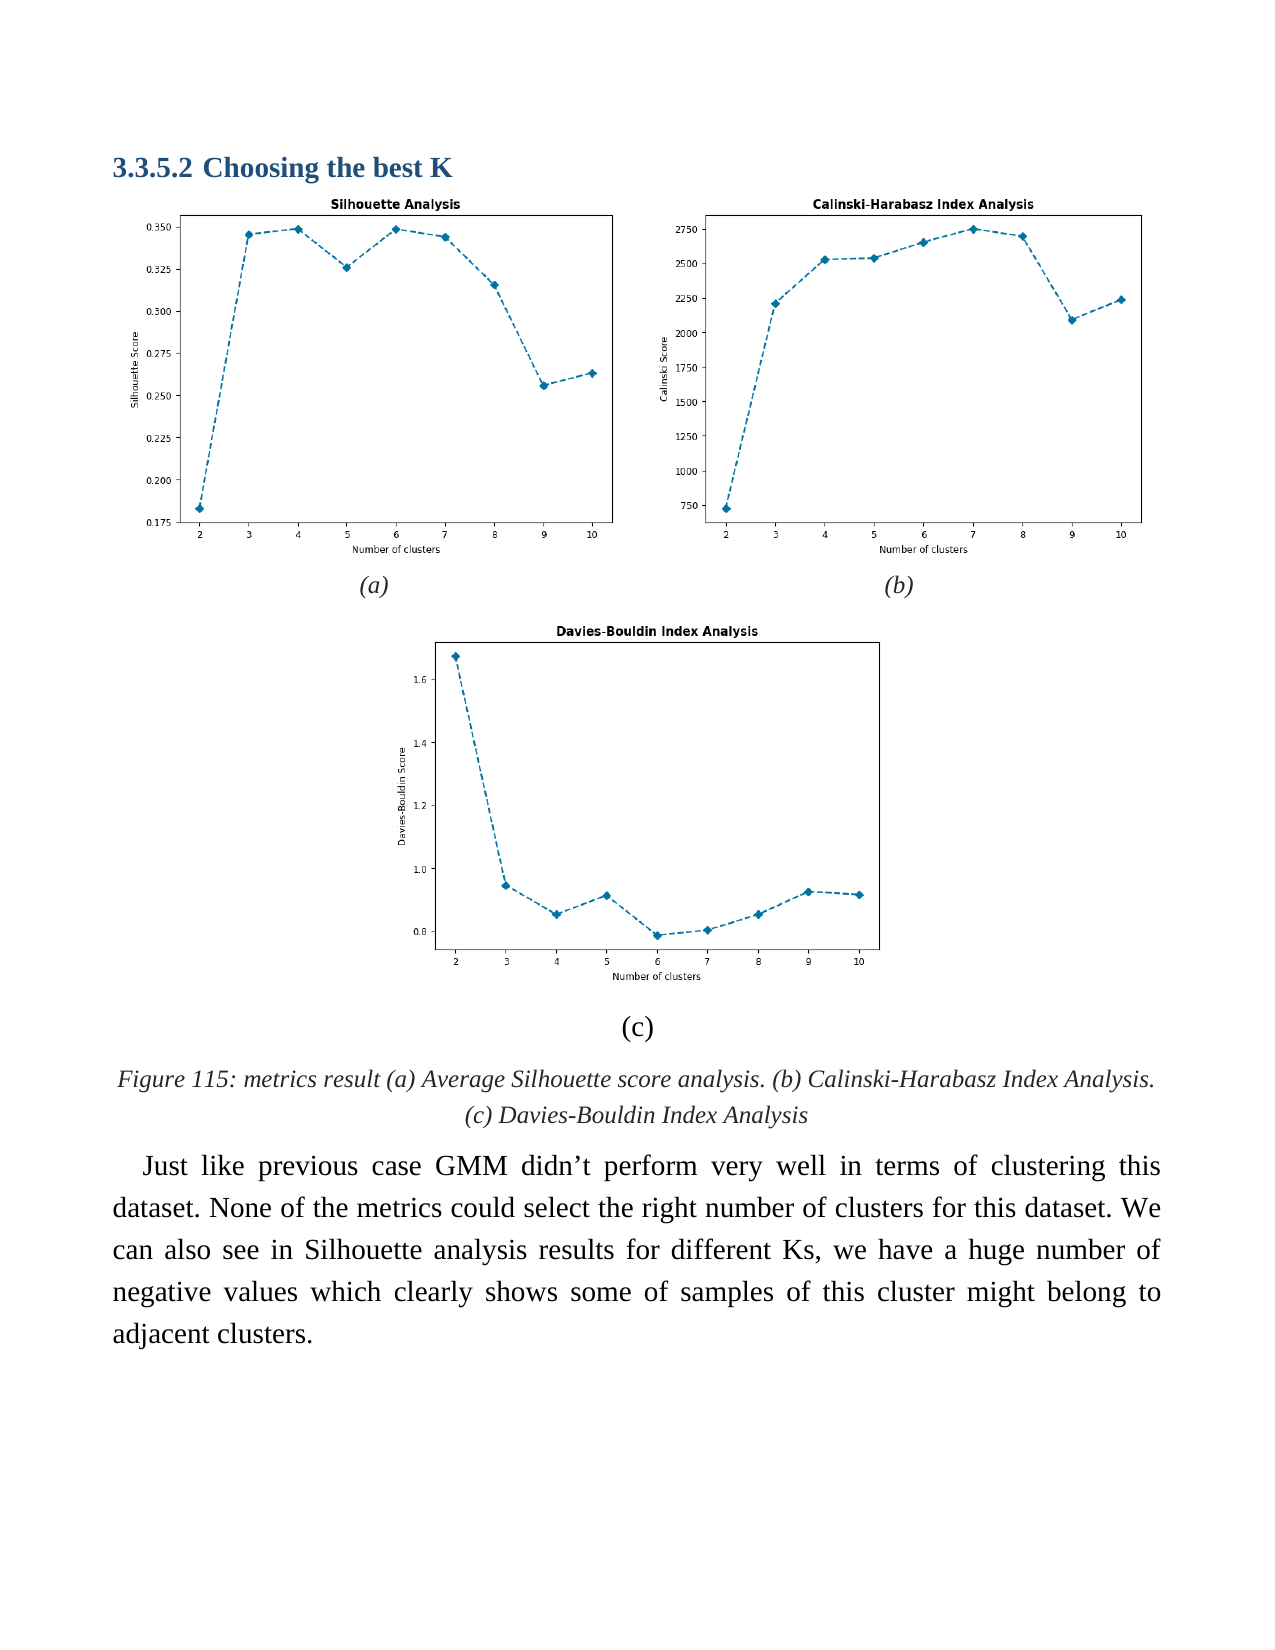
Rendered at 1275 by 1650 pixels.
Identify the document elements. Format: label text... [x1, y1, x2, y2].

text Figure 115: metrics result (a) Average Silhouette score analysis. (b) Calinski-Harabasz Index Analysis. (c) Davies-Bouldin Index Analysis [112, 1064, 1162, 1129]
table_cell (c) [113, 619, 1162, 1064]
picture [123, 191, 619, 562]
table_header (a) [113, 192, 637, 619]
text Just like previous case GMM didn’t perform very well in terms of clustering this dataset. None of the metrics could select the right number of clusters for this dataset. We can also see in Silhouette analysis results for different Ks, we have a huge number of negative values which clearly shows some of samples of this cluster might belong to adjacent clusters. [112, 1148, 1162, 1349]
picture [390, 618, 885, 989]
subtitle Choosing the best K [112, 150, 1162, 183]
picture [652, 191, 1148, 562]
table_header (b) [638, 192, 1162, 619]
